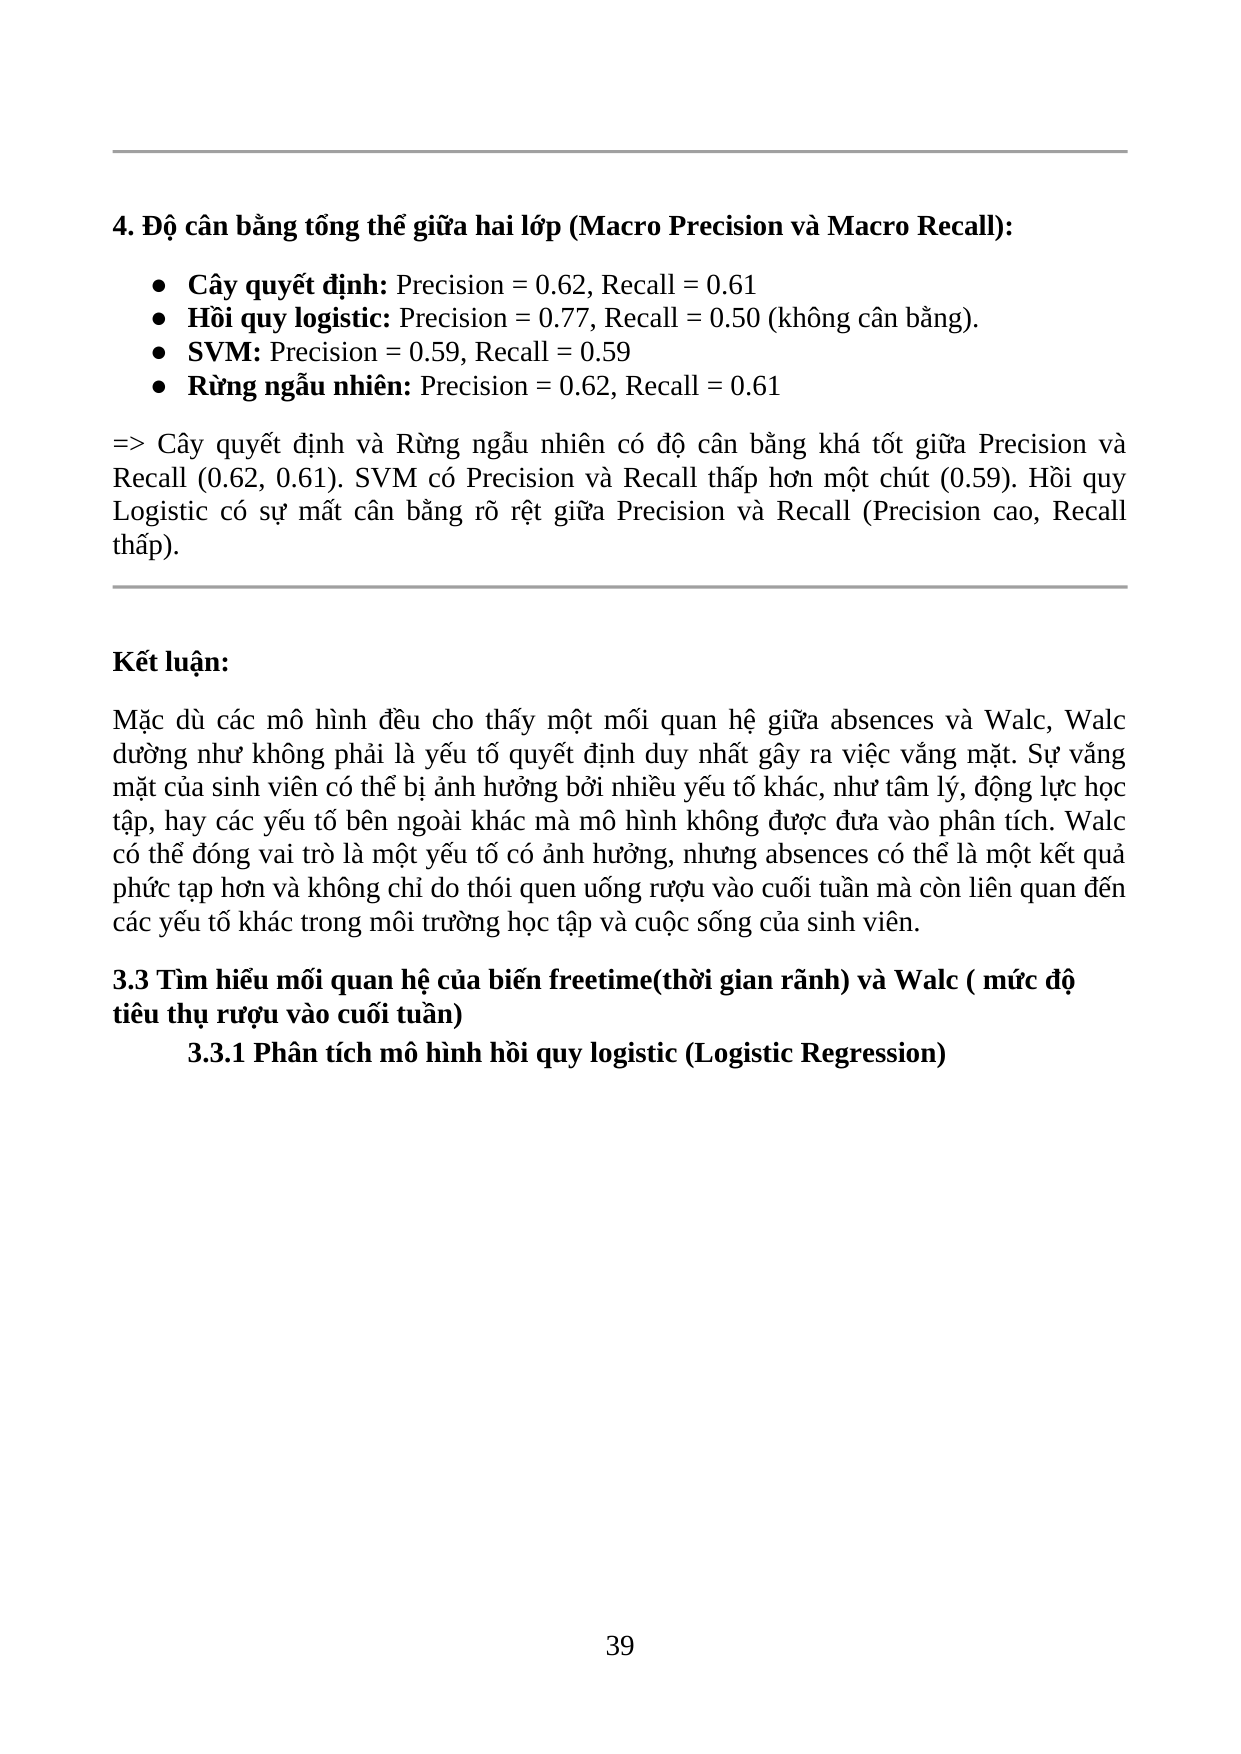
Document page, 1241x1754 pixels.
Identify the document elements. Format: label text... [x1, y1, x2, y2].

text => Cây quyết định và Rừng ngẫu nhiên có độ cân bằng khá tốt giữa Precision và Recall (0.62, 0.61). SVM có Precision và Recall thấp hơn một chút (0.59). Hồi quy Logistic có sự mất cân bằng rõ rệt giữa Precision và Recall (Precision cao, Recall thấp). [112, 426, 1128, 560]
subtitle 3.3.1 Phân tích mô hình hồi quy logistic (Logistic Regression) [112, 1036, 1128, 1069]
subtitle 3.3 Tìm hiểu mối quan hệ của biến freetime(thời gian rãnh) và Walc ( mức độ tiêu thụ rượu vào cuối tuần) [112, 962, 1128, 1029]
list Rừng ngẫu nhiên: Precision = 0.62, Recall = 0.61 [150, 368, 1128, 401]
text 4. Độ cân bằng tổng thể giữa hai lớp (Macro Precision và Macro Recall): [112, 208, 1128, 242]
list Hồi quy logistic: Precision = 0.77, Recall = 0.50 (không cân bằng). [150, 301, 1128, 334]
list Cây quyết định: Precision = 0.62, Recall = 0.61 [150, 267, 1128, 301]
list SVM: Precision = 0.59, Recall = 0.59 [150, 334, 1128, 368]
text Mặc dù các mô hình đều cho thấy một mối quan hệ giữa absences và Walc, Walc dường như không phải là yếu tố quyết định duy nhất gây ra việc vắng mặt. Sự vắng mặt của sinh viên có thể bị ảnh hưởng bởi nhiều yếu tố khác, như tâm lý, động lực học tập, hay các yếu tố bên ngoài khác mà mô hình không được đưa vào phân tích. Walc có thể đóng vai trò là một yếu tố có ảnh hưởng, nhưng absences có thể là một kết quả phức tạp hơn và không chỉ do thói quen uống rượu vào cuối tuần mà còn liên quan đến các yếu tố khác trong môi trường học tập và cuộc sống của sinh viên. [112, 702, 1128, 937]
text Kết luận: [112, 644, 1128, 677]
